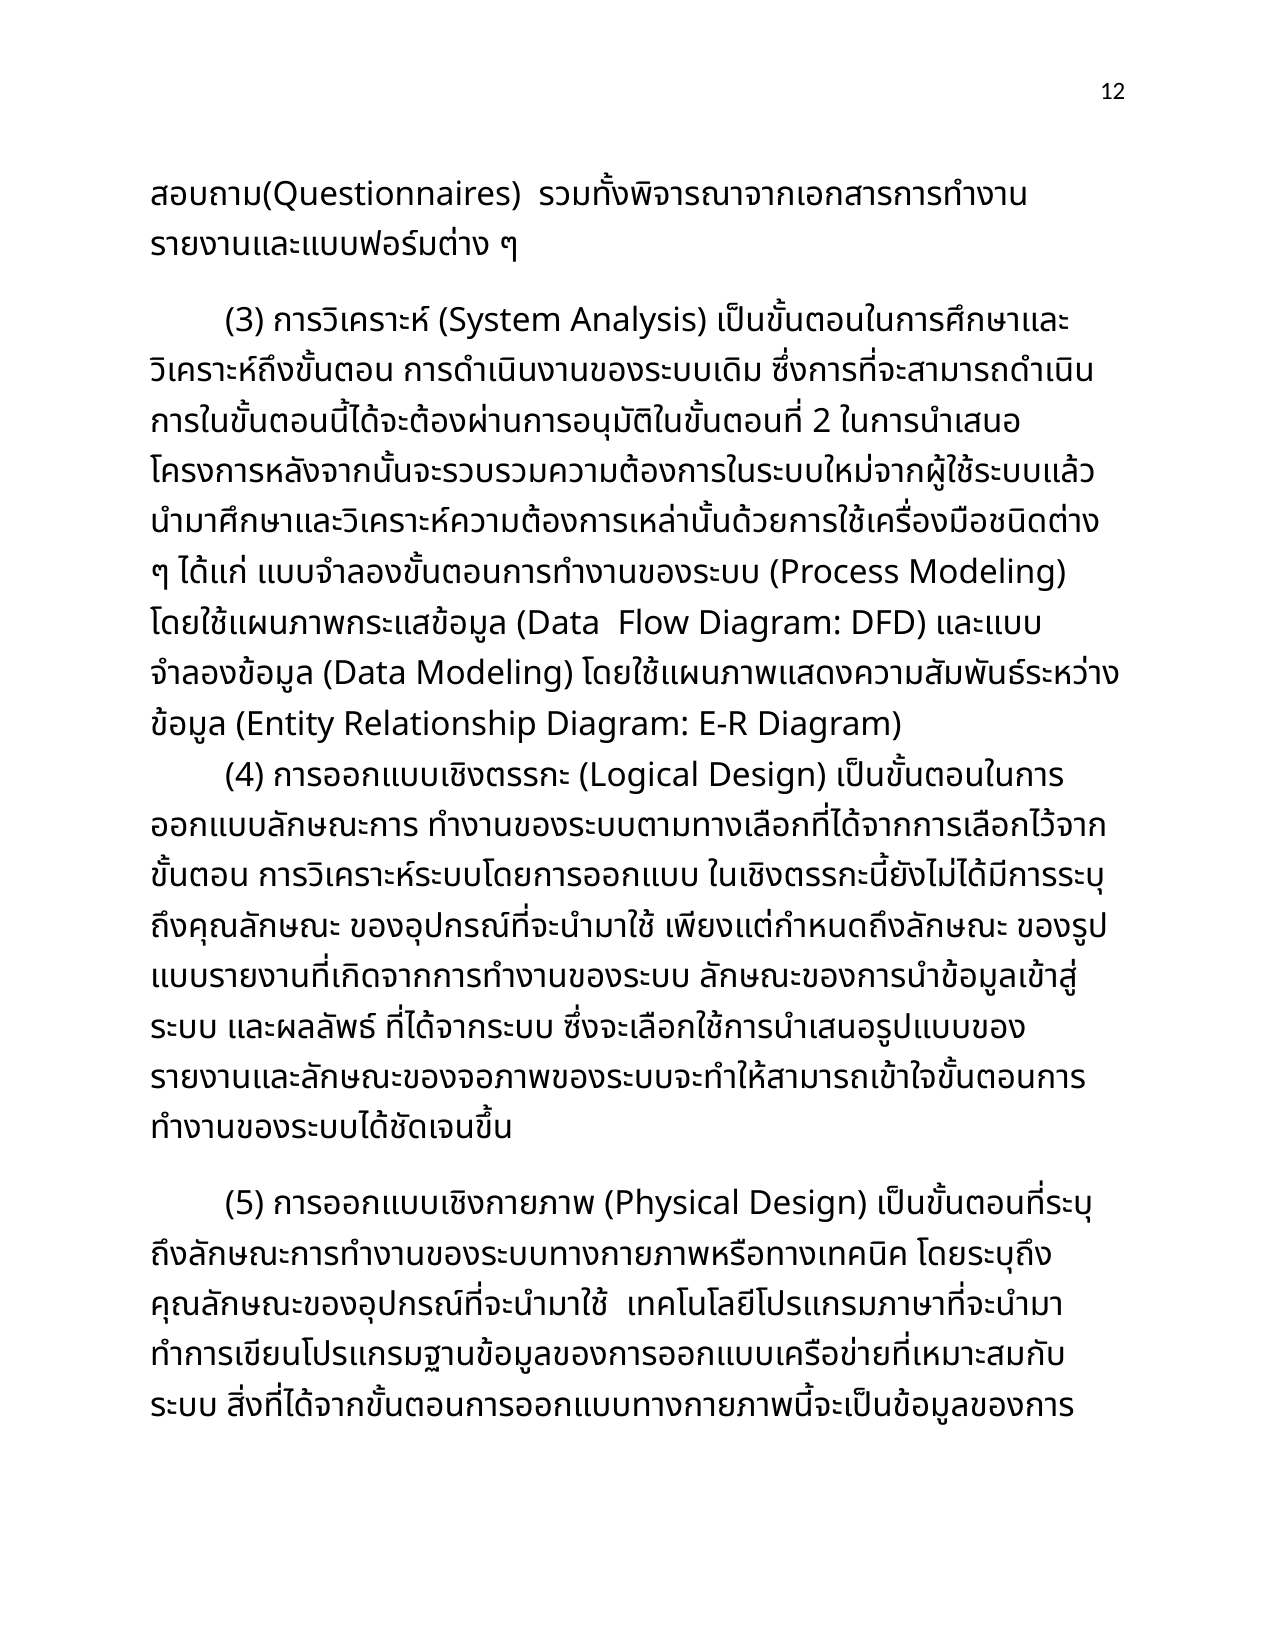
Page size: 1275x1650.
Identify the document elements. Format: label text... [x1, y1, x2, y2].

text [150, 1179, 1125, 1431]
text (3) การวิเคราะห์ (System Analysis) เป็นขั้นตอนในการศึกษาและวิเคราะห์ถึงขั้นตอน การดำเนินงานของระบบเดิม ซึ่งการที่จะสามารถดำเนินการในขั้นตอนนี้ได้จะต้องผ่านการอนุมัติในขั้นตอนที่ 2 ในการนำเสนอโครงการหลังจากนั้นจะรวบรวมความต้องการในระบบใหม่จากผู้ใช้ระบบแล้วนำมาศึกษาและวิเคราะห์ความต้องการเหล่านั้นด้วยการใช้เครื่องมือชนิดต่าง ๆ ได้แก่ แบบจำลองขั้นตอนการทำงานของระบบ (Process Modeling) โดยใช้แผนภาพกระแสข้อมูล (Data Flow Diagram: DFD) และแบบจำลองข้อมูล (Data Modeling) โดยใช้แผนภาพแสดงความสัมพันธ์ระหว่างข้อมูล (Entity Relationship Diagram: E-R Diagram) [150, 295, 1125, 750]
text (4) การออกแบบเชิงตรรกะ (Logical Design) เป็นขั้นตอนในการออกแบบลักษณะการ ทำงานของระบบตามทางเลือกที่ได้จากการเลือกไว้จากขั้นตอน การวิเคราะห์ระบบโดยการออกแบบ ในเชิงตรรกะนี้ยังไม่ได้มีการระบุถึงคุณลักษณะ ของอุปกรณ์ที่จะนำมาใช้ เพียงแต่กำหนดถึงลักษณะ ของรูปแบบรายงานที่เกิดจากการทำงานของระบบ ลักษณะของการนำข้อมูลเข้าสู่ระบบ และผลลัพธ์ ที่ได้จากระบบ ซึ่งจะเลือกใช้การนำเสนอรูปแบบของรายงานและลักษณะของจอภาพของระบบจะทำให้สามารถเข้าใจขั้นตอนการทำงานของระบบได้ชัดเจนขึ้น [150, 750, 1125, 1154]
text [150, 169, 1125, 270]
